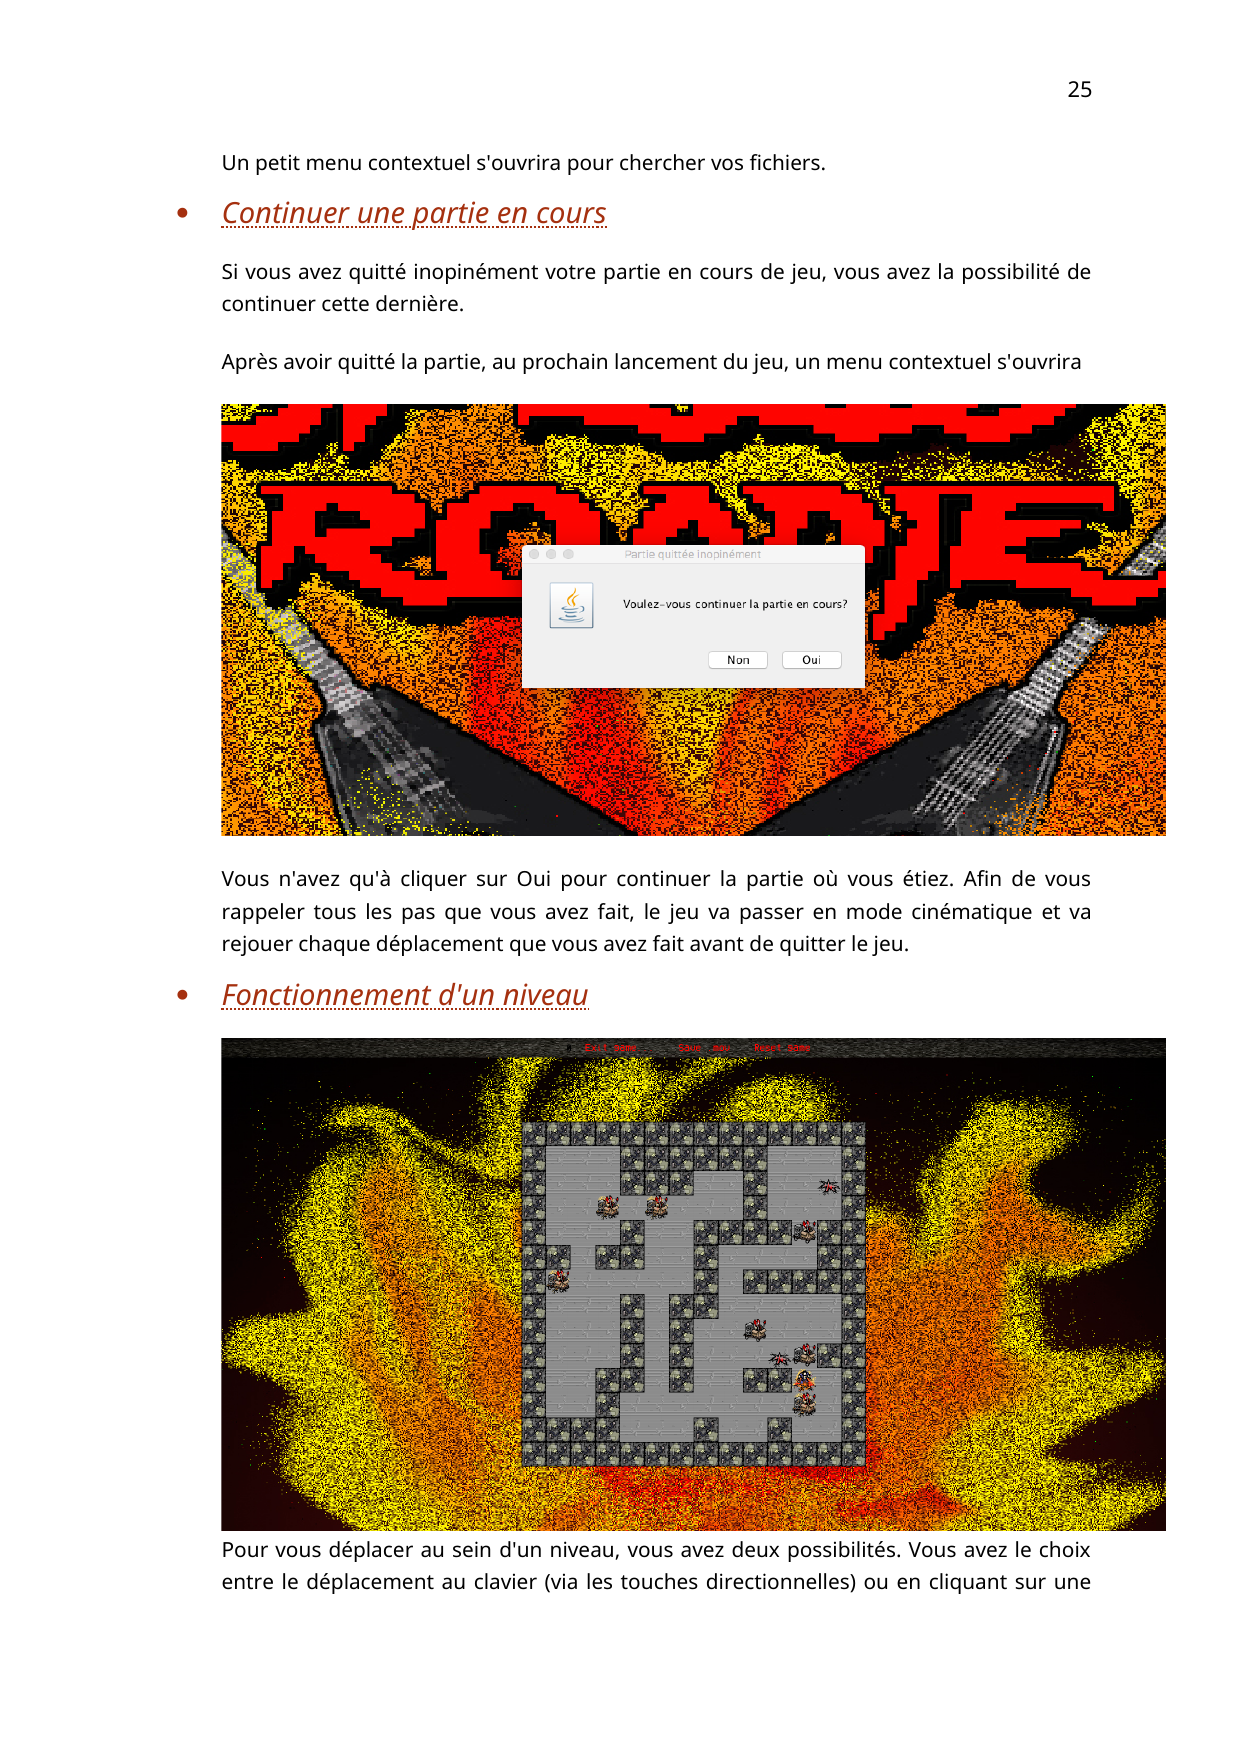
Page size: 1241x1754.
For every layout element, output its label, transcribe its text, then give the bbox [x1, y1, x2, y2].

text Si vous avez quitté inopinément votre partie en cours de jeu, vous avez la possibilité de continuer cette dernière. [221, 257, 1093, 318]
text Continuer une partie en cours [177, 192, 1093, 232]
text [221, 1531, 1093, 1596]
text Un petit menu contextuel s'ouvrira pour chercher vos fichiers. [221, 148, 1093, 176]
text Fonctionnement d'un niveau [177, 974, 1093, 1014]
text Après avoir quitté la partie, au prochain lancement du jeu, un menu contextuel s'ouvrira [221, 347, 1093, 375]
text Vous n'avez qu'à cliquer sur Oui pour continuer la partie où vous étiez. Afin de vous rappeler tous les pas que vous avez fait, le jeu va passer en mode cinématique et va rejouer chaque déplacement que vous avez fait avant de quitter le jeu. [221, 864, 1093, 958]
picture [221, 404, 1166, 836]
picture [221, 1038, 1166, 1531]
